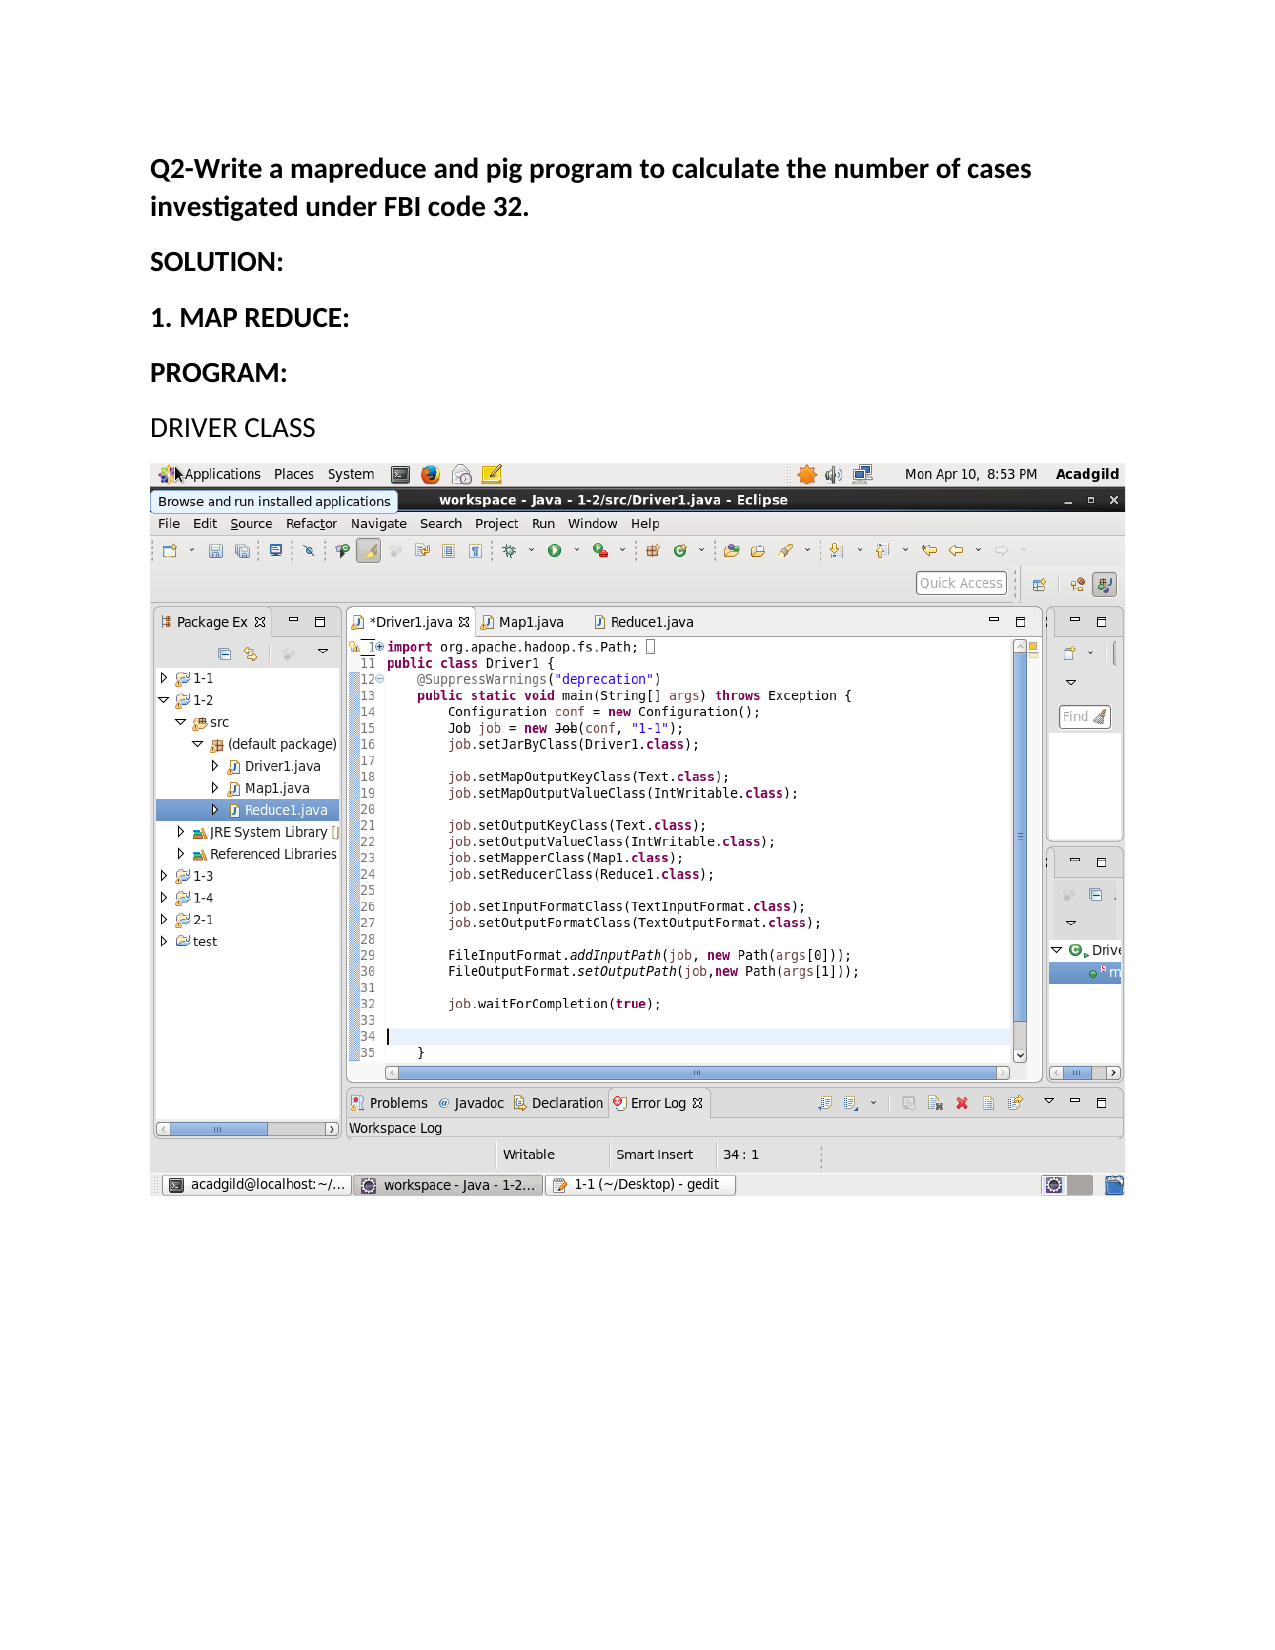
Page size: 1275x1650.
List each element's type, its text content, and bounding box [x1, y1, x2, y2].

text Q2-Write a mapreduce and pig program to calculate the number of cases investigated under FBI code 32. [150, 150, 1125, 224]
text SOLUTION: [150, 243, 1125, 279]
picture [150, 463, 1125, 1196]
text PROGRAM: [150, 354, 1125, 389]
text 1. MAP REDUCE: [150, 299, 1125, 334]
text DRIVER CLASS [150, 409, 1125, 444]
